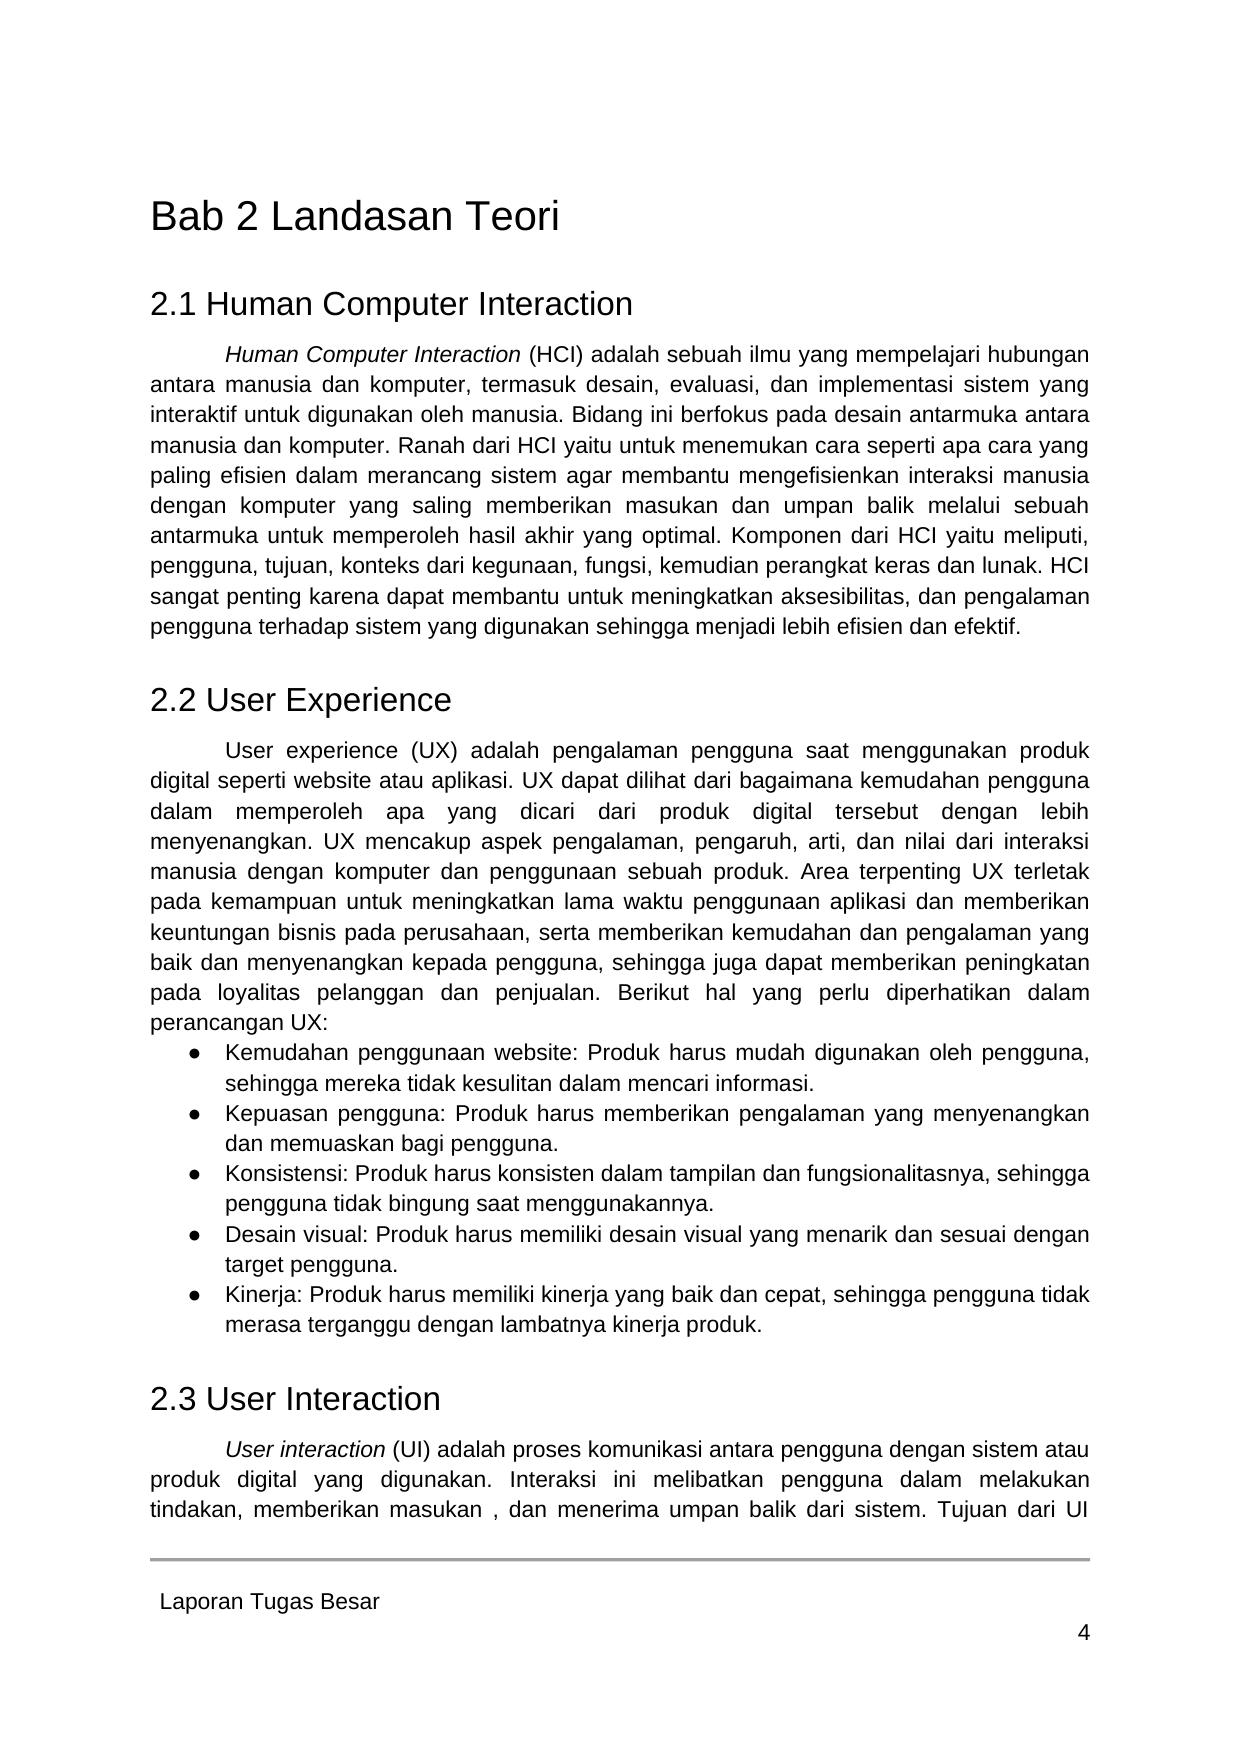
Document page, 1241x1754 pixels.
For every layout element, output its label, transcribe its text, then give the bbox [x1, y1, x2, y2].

list Kepuasan pengguna: Produk harus memberikan pengalaman yang menyenangkan dan memuaskan bagi pengguna. [187, 1100, 1090, 1156]
list Konsistensi: Produk harus konsisten dalam tampilan dan fungsionalitasnya, sehingga pengguna tidak bingung saat menggunakannya. [187, 1160, 1090, 1217]
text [150, 1436, 1090, 1522]
text 2.1 Human Computer Interaction [150, 284, 1090, 323]
text 2.3 User Interaction [150, 1379, 1090, 1417]
text 2.2 User Experience [150, 681, 1090, 719]
text User experience (UX) adalah pengalaman pengguna saat menggunakan produk digital seperti website atau aplikasi. UX dapat dilihat dari bagaimana kemudahan pengguna dalam memperoleh apa yang dicari dari produk digital tersebut dengan lebih menyenangkan. UX mencakup aspek pengalaman, pengaruh, arti, dan nilai dari interaksi manusia dengan komputer dan penggunaan sebuah produk. Area terpenting UX terletak pada kemampuan untuk meningkatkan lama waktu penggunaan aplikasi dan memberikan keuntungan bisnis pada perusahaan, serta memberikan kemudahan dan pengalaman yang baik dan menyenangkan kepada pengguna, sehingga juga dapat memberikan peningkatan pada loyalitas pelanggan dan penjualan. Berikut hal yang perlu diperhatikan dalam perancangan UX: [150, 737, 1090, 1035]
text Bab 2 Landasan Teori [150, 192, 1090, 239]
text Human Computer Interaction (HCI) adalah sebuah ilmu yang mempelajari hubungan antara manusia dan komputer, termasuk desain, evaluasi, dan implementasi sistem yang interaktif untuk digunakan oleh manusia. Bidang ini berfokus pada desain antarmuka antara manusia dan komputer. Ranah dari HCI yaitu untuk menemukan cara seperti apa cara yang paling efisien dalam merancang sistem agar membantu mengefisienkan interaksi manusia dengan komputer yang saling memberikan masukan dan umpan balik melalui sebuah antarmuka untuk memperoleh hasil akhir yang optimal. Komponen dari HCI yaitu meliputi, pengguna, tujuan, konteks dari kegunaan, fungsi, kemudian perangkat keras dan lunak. HCI sangat penting karena dapat membantu untuk meningkatkan aksesibilitas, dan pengalaman pengguna terhadap sistem yang digunakan sehingga menjadi lebih efisien dan efektif. [150, 341, 1090, 639]
list Kinerja: Produk harus memiliki kinerja yang baik dan cepat, sehingga pengguna tidak merasa terganggu dengan lambatnya kinerja produk. [187, 1281, 1090, 1337]
list Desain visual: Produk harus memiliki desain visual yang menarik dan sesuai dengan target pengguna. [187, 1221, 1090, 1277]
list Kemudahan penggunaan website: Produk harus mudah digunakan oleh pengguna, sehingga mereka tidak kesulitan dalam mencari informasi. [187, 1039, 1090, 1096]
